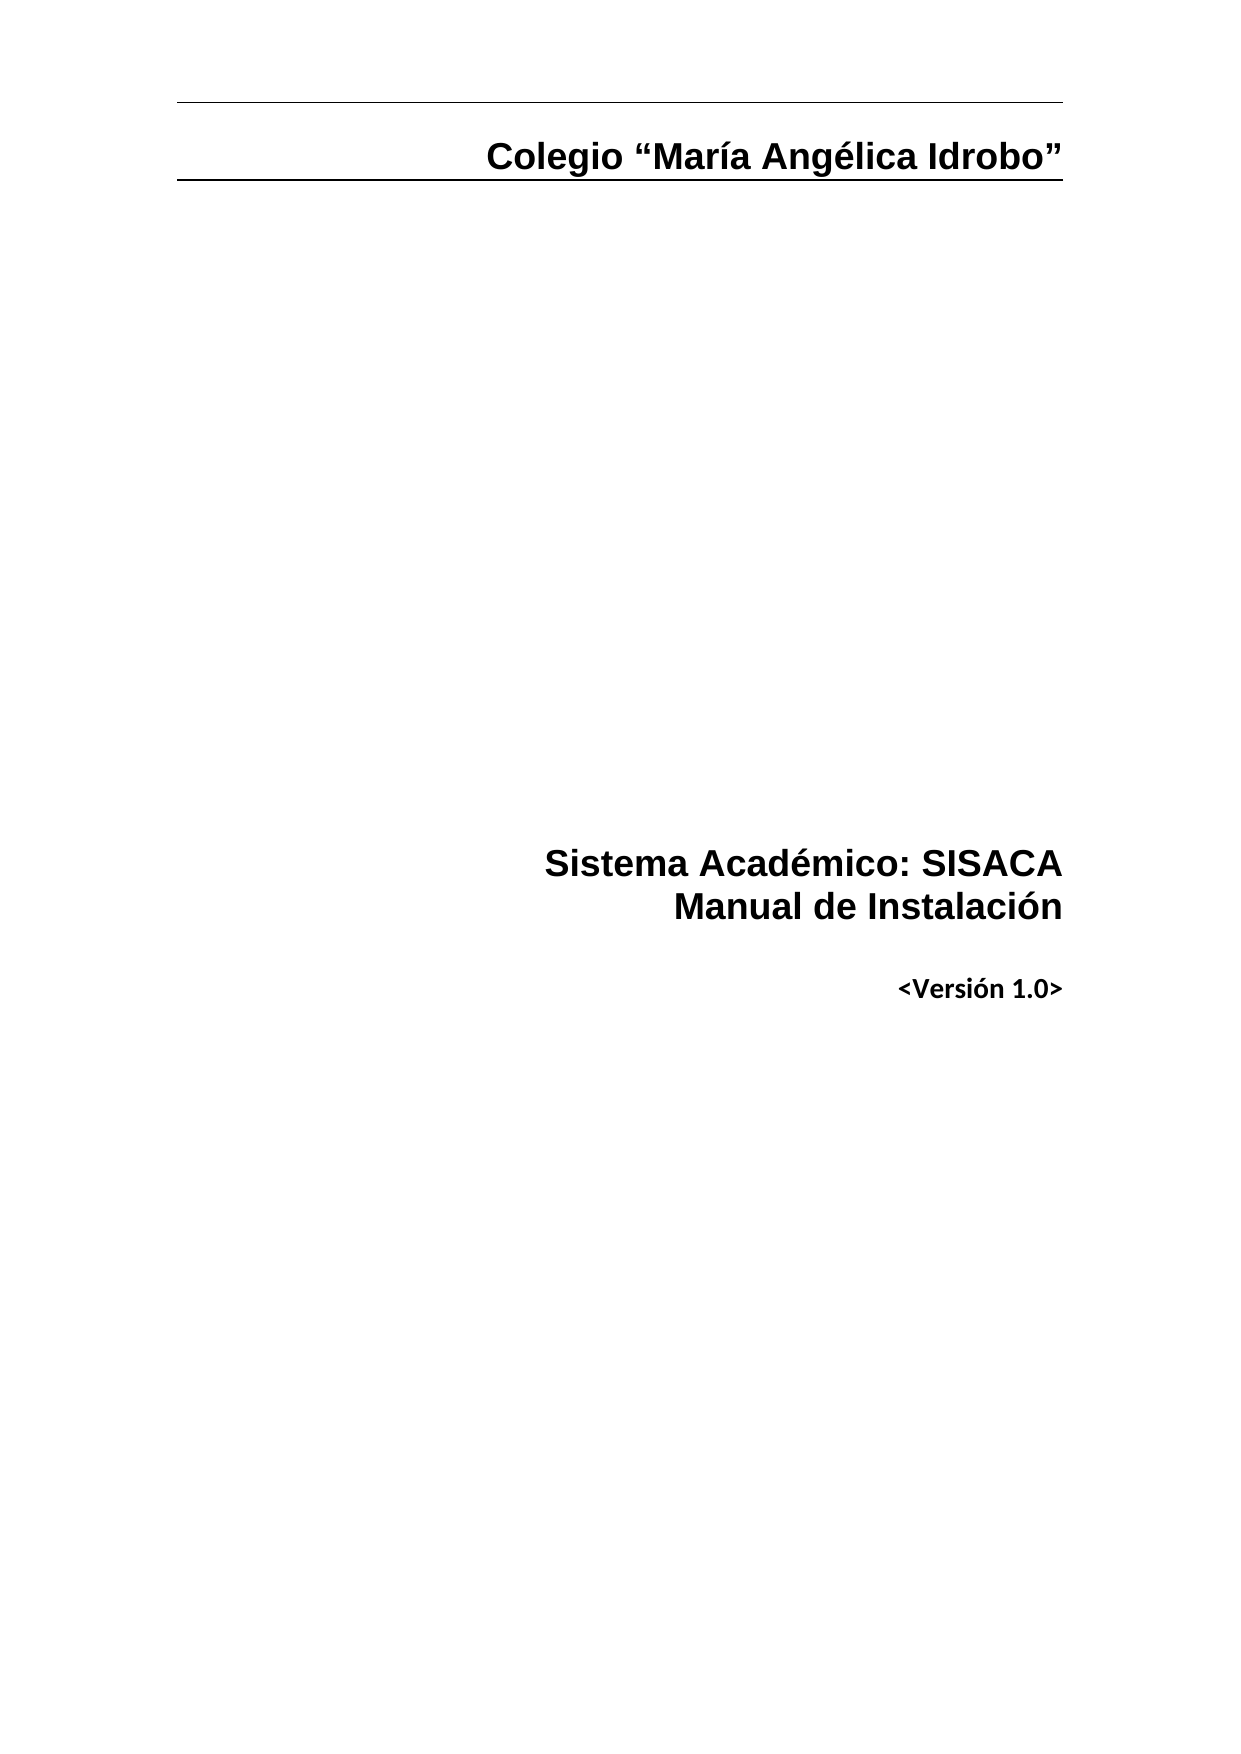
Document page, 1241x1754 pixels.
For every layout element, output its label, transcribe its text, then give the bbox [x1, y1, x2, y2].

text <Versión 1.0> [177, 970, 1063, 1006]
text Sistema Académico: SISACA [177, 841, 1063, 884]
text Manual de Instalación [177, 884, 1063, 927]
